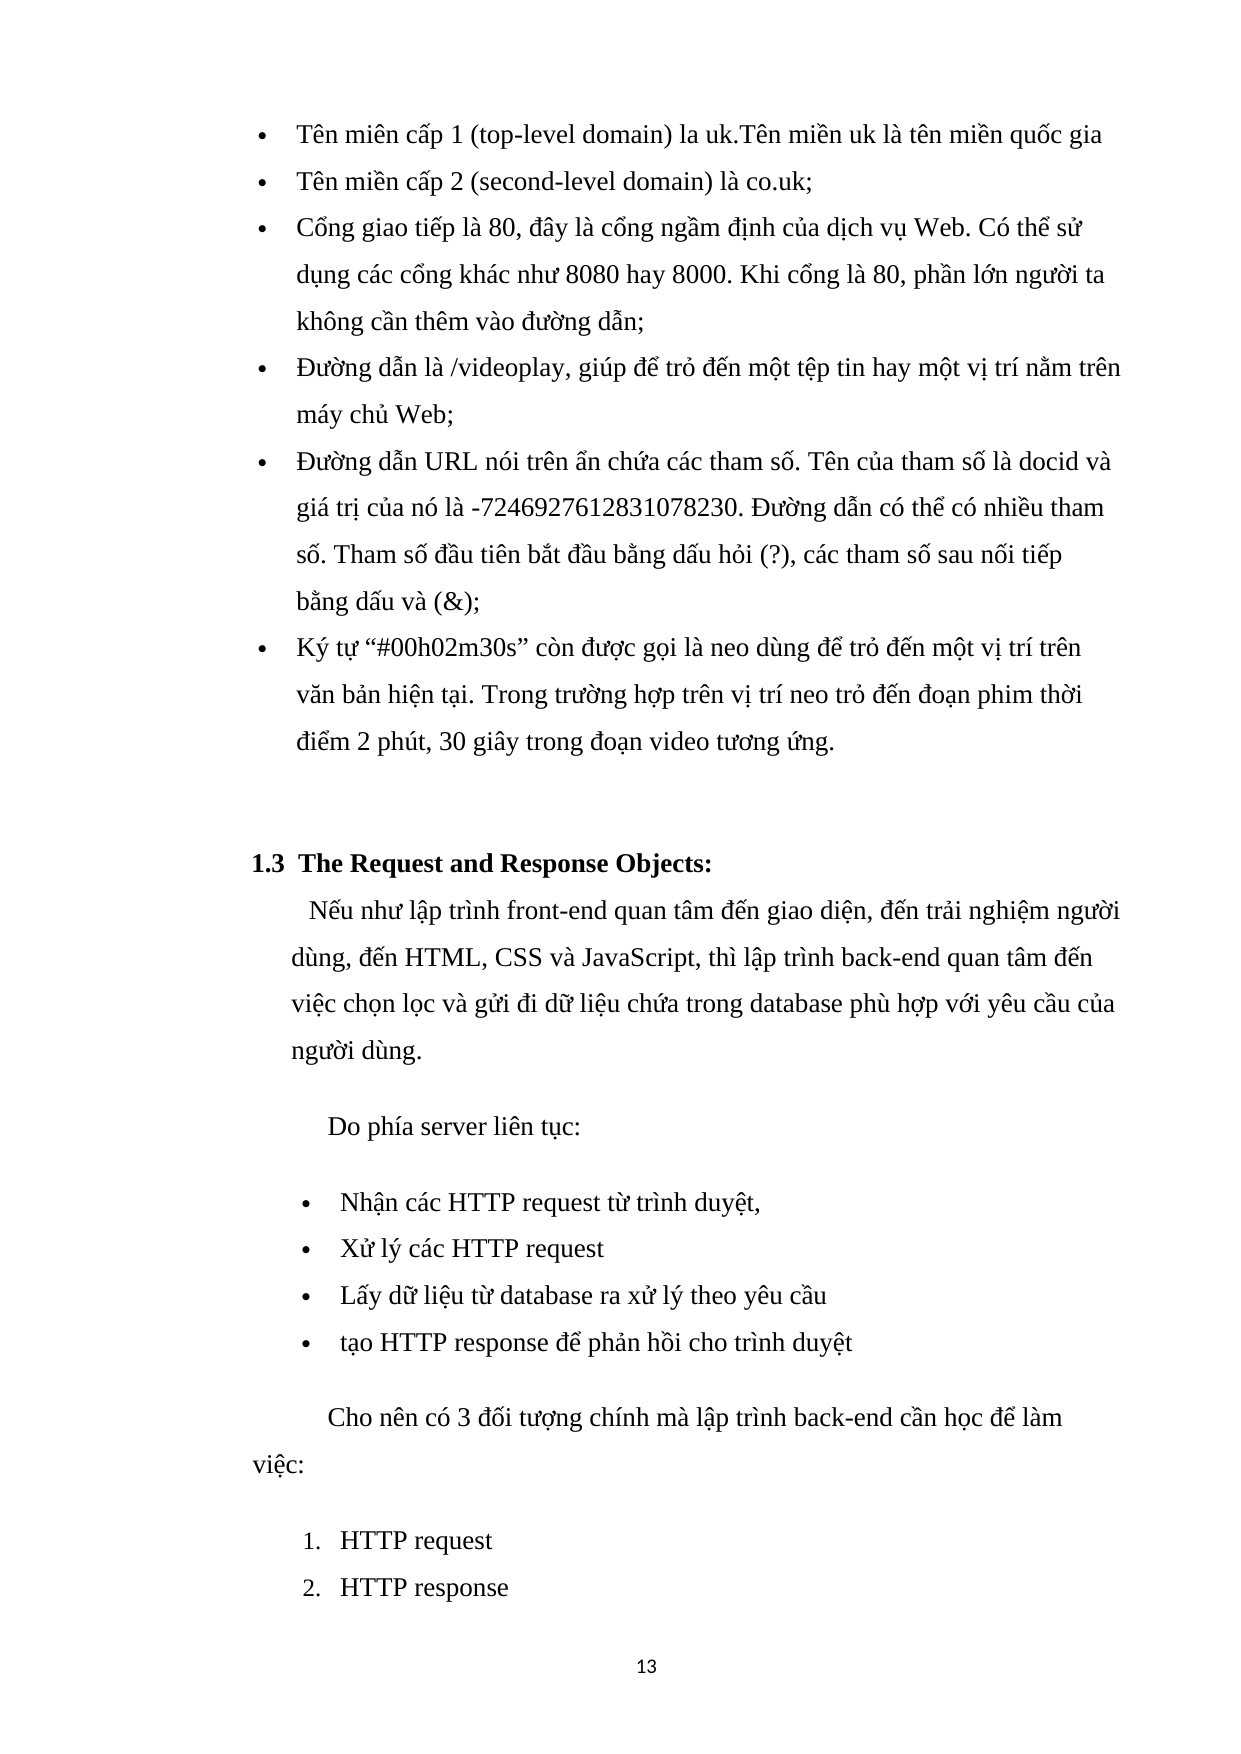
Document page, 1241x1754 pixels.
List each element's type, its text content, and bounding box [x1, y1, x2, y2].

list Tên miền cấp 2 (second-level domain) là co.uk; [258, 165, 1122, 196]
list HTTP response [302, 1571, 1122, 1602]
list Nhận các HTTP request từ trình duyệt, [302, 1186, 1122, 1217]
list tạo HTTP response để phản hồi cho trình duyệt [302, 1326, 1122, 1357]
list Đường dẫn URL nói trên ẩn chứa các tham số. Tên của tham số là docid và giá trị của nó là -7246927612831078230. Đường dẫn có thể có nhiều tham số. Tham số đầu tiên bắt đầu bằng dấu hỏi (?), các tham số sau nối tiếp bằng dấu và (&); [258, 445, 1122, 616]
list Nếu như lập trình front-end quan tâm đến giao diện, đến trải nghiệm người dùng, đến HTML, CSS và JavaScript, thì lập trình back-end quan tâm đến việc chọn lọc và gửi đi dữ liệu chứa trong database phù hợp với yêu cầu của người dùng. [291, 894, 1122, 1065]
text Do phía server liên tục: [252, 1110, 1122, 1141]
list Xử lý các HTTP request [302, 1232, 1122, 1263]
list HTTP request [302, 1524, 1122, 1555]
list Tên miên cấp 1 (top-level domain) la uk.Tên miền uk là tên miền quốc gia [258, 118, 1122, 149]
list Cổng giao tiếp là 80, đây là cổng ngầm định của dịch vụ Web. Có thể sử dụng các cổng khác như 8080 hay 8000. Khi cổng là 80, phần lớn người ta không cần thêm vào đường dẫn; [258, 211, 1122, 336]
list Đường dẫn là /videoplay, giúp để trỏ đến một tệp tin hay một vị trí nằm trên máy chủ Web; [258, 351, 1122, 429]
list Ký tự “#00h02m30s” còn được gọi là neo dùng để trỏ đến một vị trí trên văn bản hiện tại. Trong trường hợp trên vị trí neo trỏ đến đoạn phim thời điểm 2 phút, 30 giây trong đoạn video tương ứng. [258, 631, 1122, 756]
list Lấy dữ liệu từ database ra xử lý theo yêu cầu [302, 1279, 1122, 1310]
text Cho nên có 3 đối tượng chính mà lập trình back-end cần học để làm việc: [252, 1401, 1122, 1479]
list The Request and Response Objects: [251, 847, 1122, 878]
